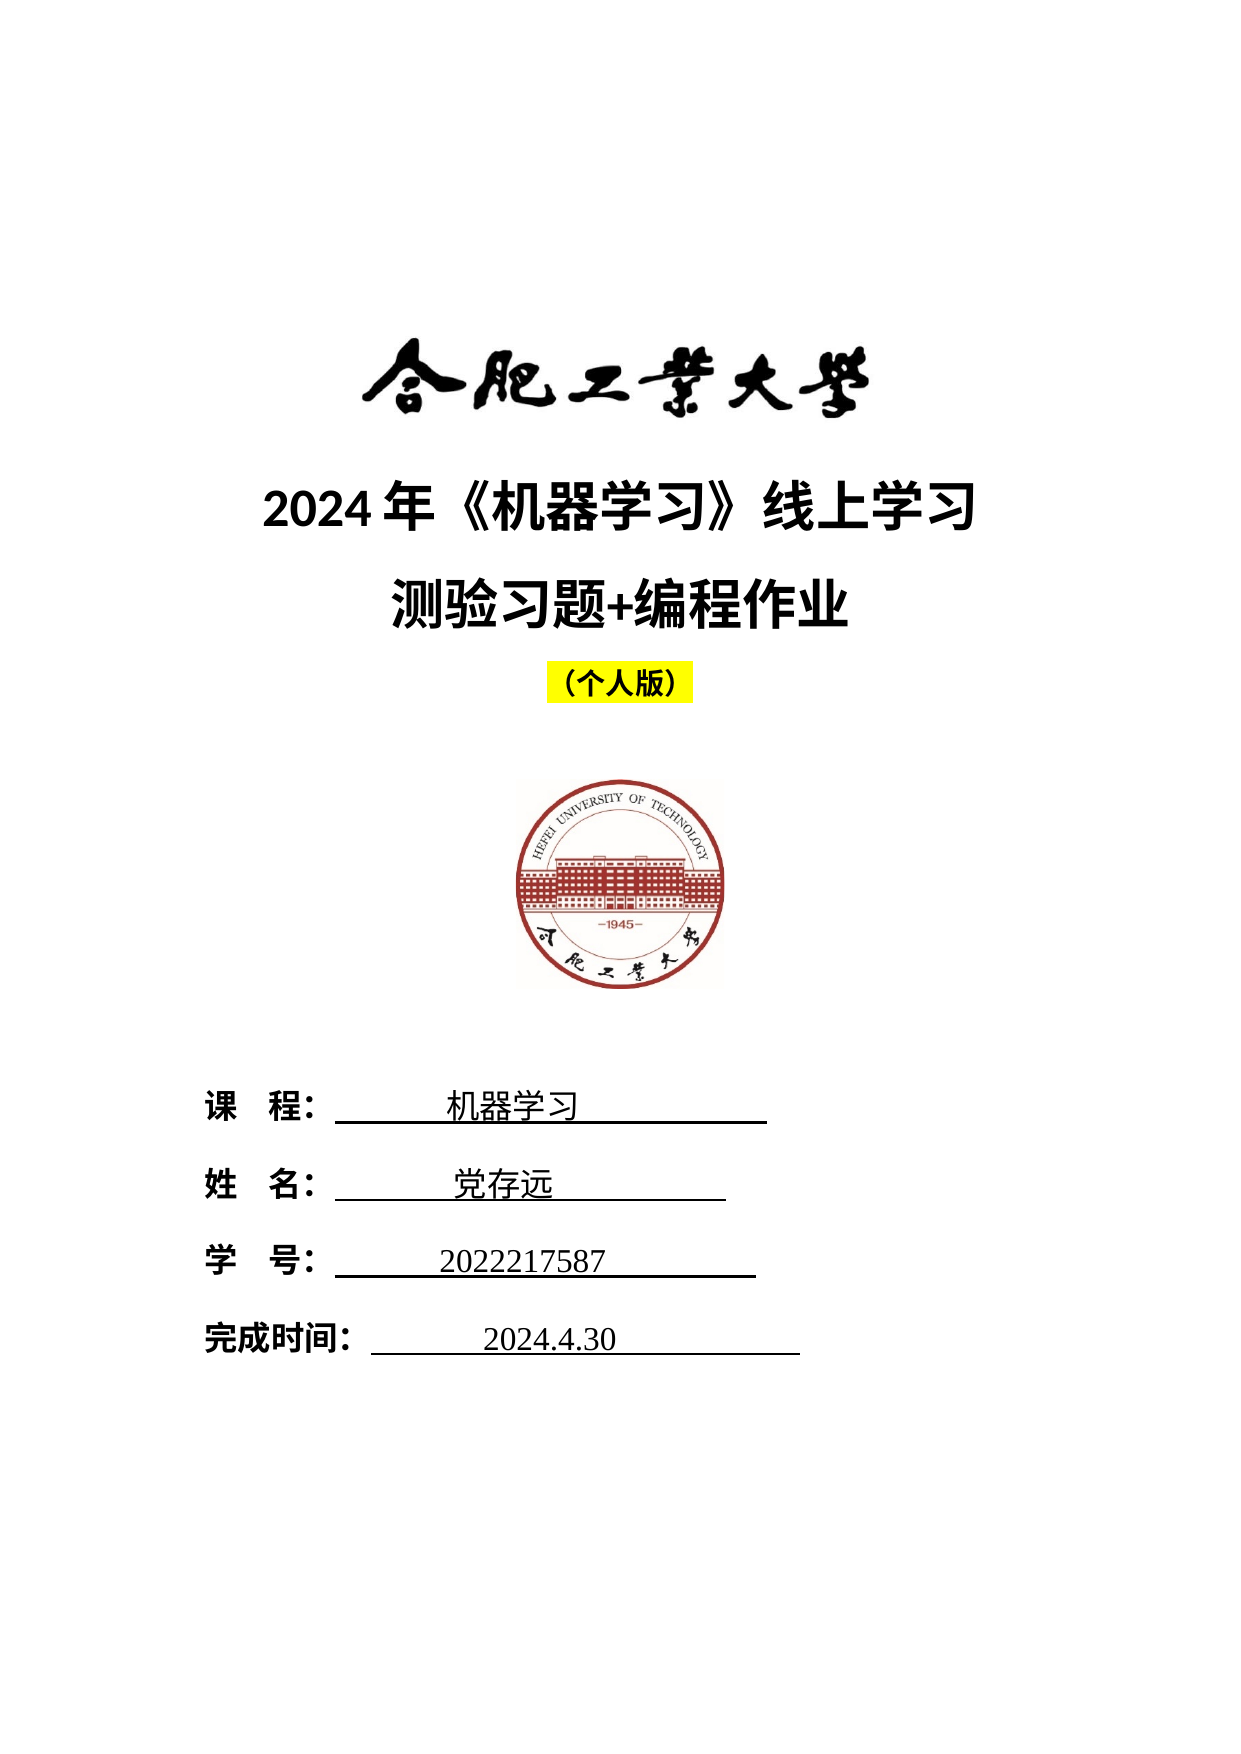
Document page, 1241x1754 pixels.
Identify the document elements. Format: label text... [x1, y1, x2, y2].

text 完成时间： 2024.4.30 [187, 1303, 1053, 1368]
text （个人版） [187, 649, 1053, 714]
text 姓 名： 党存远 [187, 1149, 1053, 1214]
picture [350, 330, 881, 426]
text 学 号： 2022217587 [187, 1226, 1053, 1291]
picture [515, 779, 725, 989]
text 2024年《机器学习》线上学习 [187, 454, 1053, 552]
text 测验习题+编程作业 [187, 552, 1053, 649]
text 课 程： 机器学习 [187, 1072, 1053, 1137]
